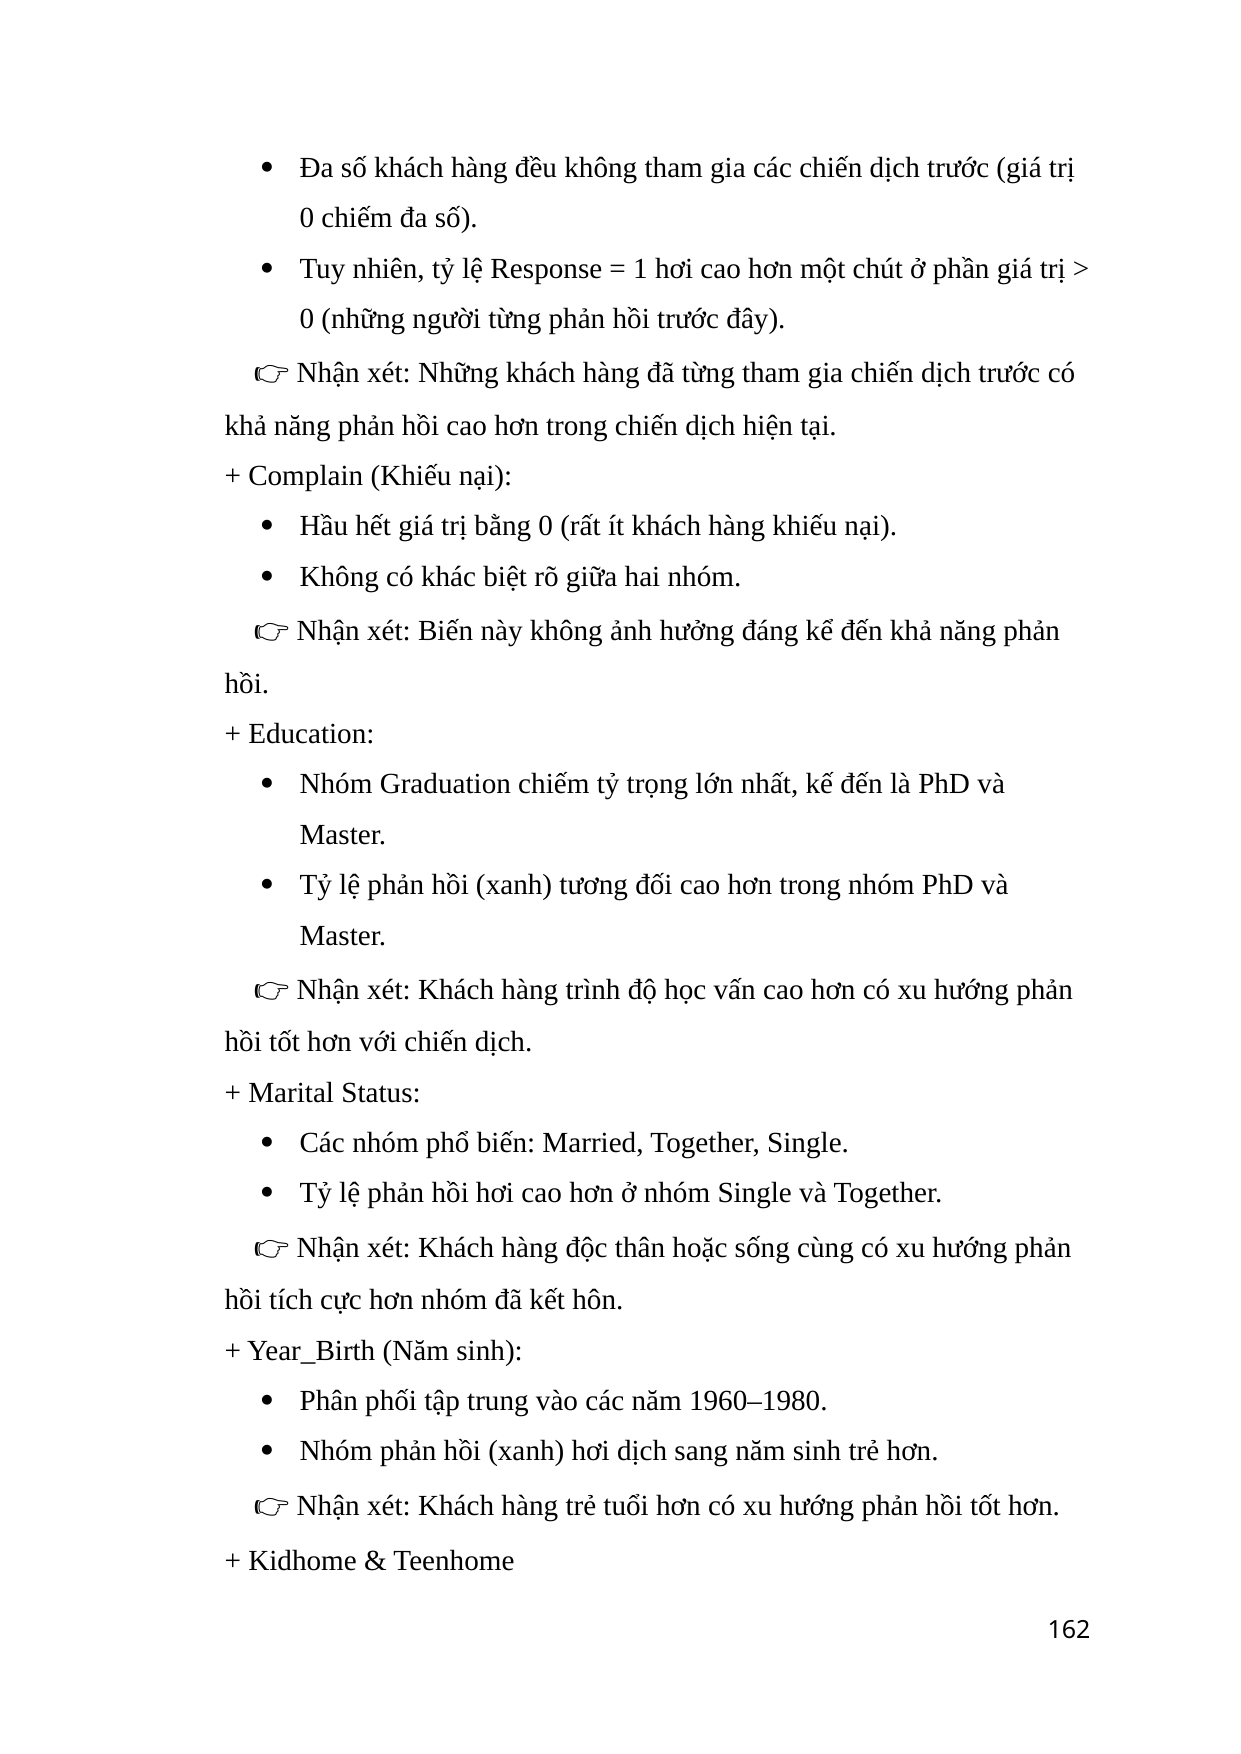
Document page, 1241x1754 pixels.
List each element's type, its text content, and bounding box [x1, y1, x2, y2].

list Nhóm phản hồi (xanh) hơi dịch sang năm sinh trẻ hơn. [262, 1433, 1090, 1467]
list Tỷ lệ phản hồi (xanh) tương đối cao hơn trong nhóm PhD và Master. [262, 867, 1090, 951]
list Đa số khách hàng đều không tham gia các chiến dịch trước (giá trị 0 chiếm đa số). [262, 150, 1090, 234]
list 👉 Nhận xét: Biến này không ảnh hưởng đáng kể đến khả năng phản hồi. [224, 609, 1090, 699]
list + Year_Birth (Năm sinh): [224, 1333, 1090, 1366]
list Tuy nhiên, tỷ lệ Response = 1 hơi cao hơn một chút ở phần giá trị > 0 (những người từng phản hồi trước đây). [262, 251, 1090, 335]
list Không có khác biệt rõ giữa hai nhóm. [262, 559, 1090, 593]
list + Marital Status: [224, 1075, 1090, 1108]
list 👉 Nhận xét: Khách hàng trẻ tuổi hơn có xu hướng phản hồi tốt hơn. [224, 1484, 1090, 1523]
list + Education: [224, 716, 1090, 750]
list 👉 Nhận xét: Khách hàng trình độ học vấn cao hơn có xu hướng phản hồi tốt hơn với chiến dịch. [224, 968, 1090, 1058]
list + Kidhome & Teenhome [224, 1543, 1090, 1577]
list 👉 Nhận xét: Khách hàng độc thân hoặc sống cùng có xu hướng phản hồi tích cực hơn nhóm đã kết hôn. [224, 1226, 1090, 1316]
list + Complain (Khiếu nại): [224, 458, 1090, 492]
list 👉 Nhận xét: Những khách hàng đã từng tham gia chiến dịch trước có khả năng phản hồi cao hơn trong chiến dịch hiện tại. [224, 351, 1090, 441]
list Các nhóm phổ biến: Married, Together, Single. [262, 1125, 1090, 1159]
list Nhóm Graduation chiếm tỷ trọng lớn nhất, kế đến là PhD và Master. [262, 766, 1090, 850]
list Hầu hết giá trị bằng 0 (rất ít khách hàng khiếu nại). [262, 508, 1090, 542]
list Tỷ lệ phản hồi hơi cao hơn ở nhóm Single và Together. [262, 1175, 1090, 1209]
list Phân phối tập trung vào các năm 1960–1980. [262, 1383, 1090, 1417]
